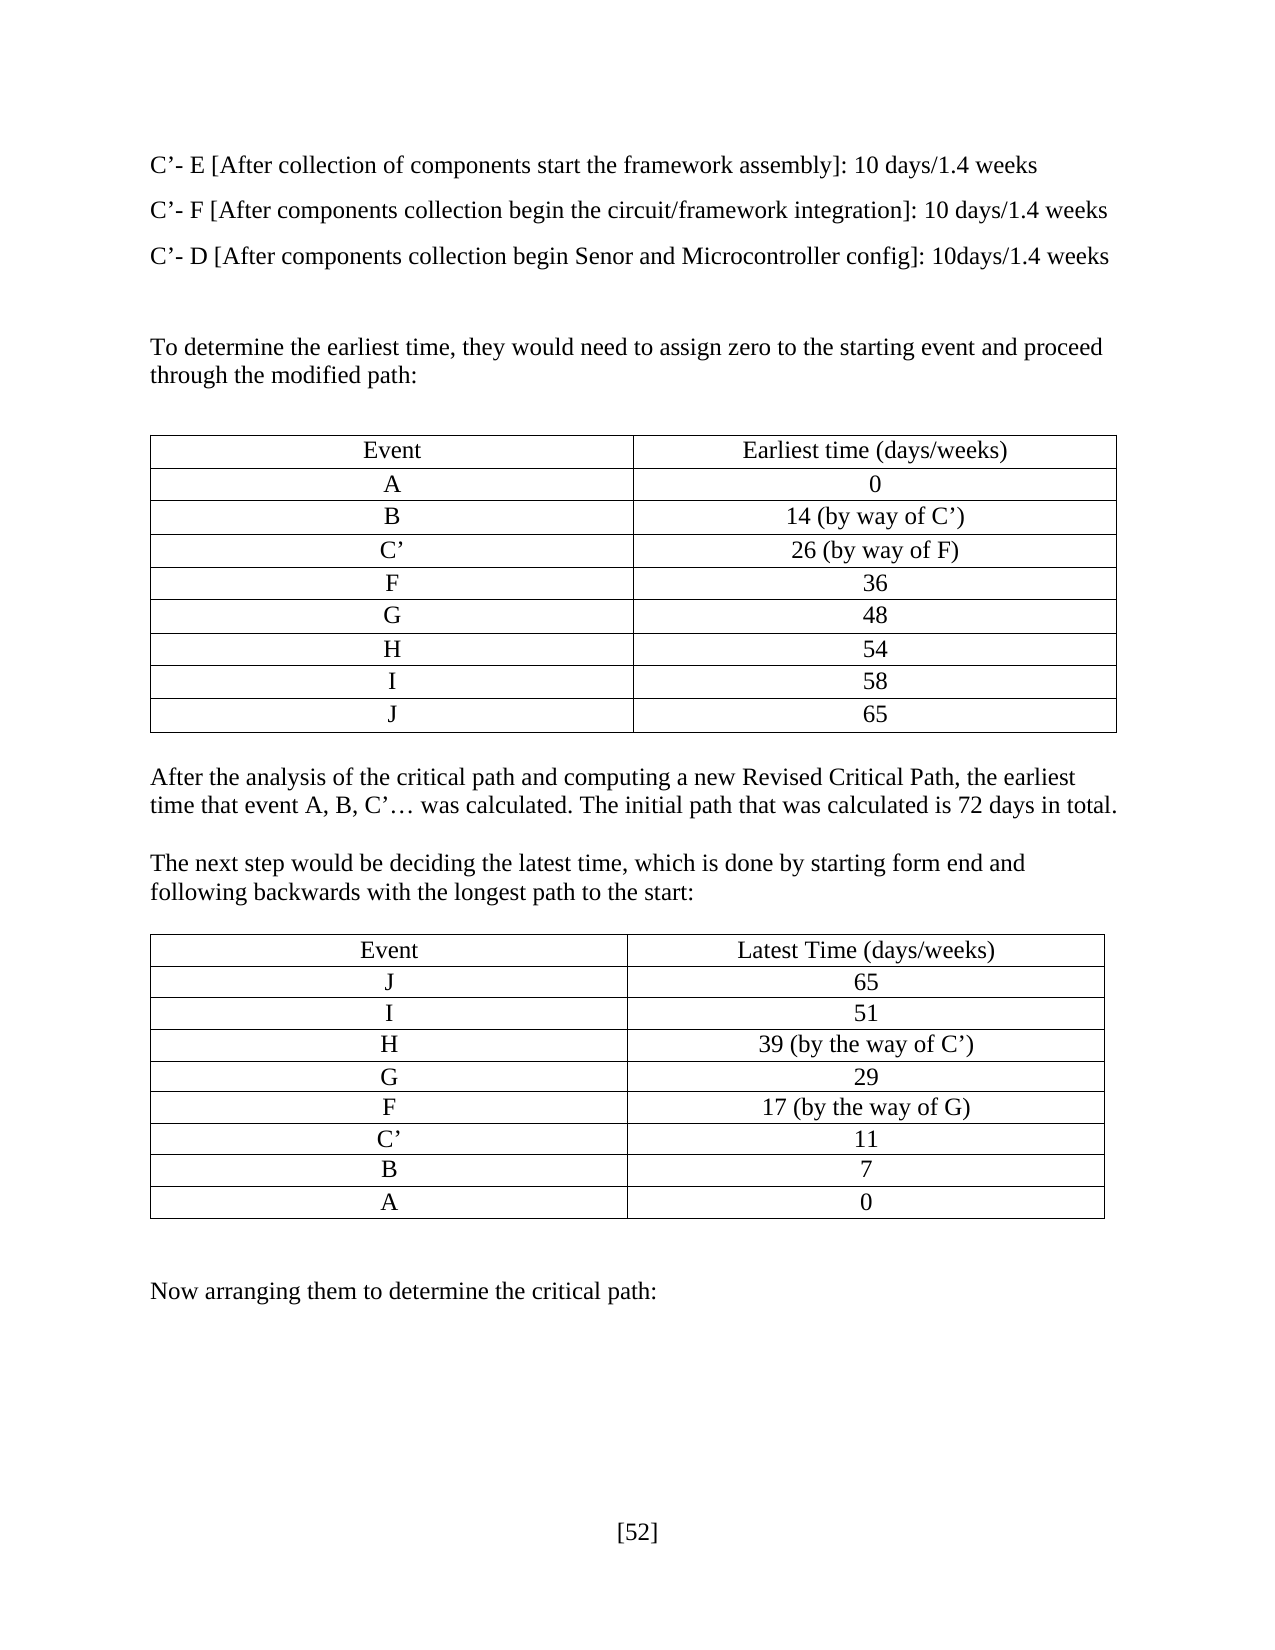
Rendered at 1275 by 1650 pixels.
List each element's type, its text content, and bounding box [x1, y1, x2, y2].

table_header Earliest time (days/weeks) [634, 436, 1116, 468]
table_cell 17 (by the way of G) [628, 1092, 1104, 1123]
text C’- E [After collection of components start the framework assembly]: 10 days/1.4 weeks [150, 150, 1125, 179]
table_cell 39 (by the way of C’) [628, 1030, 1104, 1061]
table_cell C’ [151, 1124, 627, 1153]
text C’- F [After components collection begin the circuit/framework integration]: 10 days/1.4 weeks [150, 195, 1125, 224]
text C’- D [After components collection begin Senor and Microcontroller config]: 10days/1.4 weeks [150, 241, 1125, 269]
table_cell 65 [628, 967, 1104, 997]
table_cell 26 (by way of F) [634, 535, 1116, 567]
table_cell I [151, 998, 627, 1028]
table_cell F [151, 1092, 627, 1123]
table_cell H [151, 634, 633, 665]
table_cell 0 [634, 469, 1116, 500]
table_cell 29 [628, 1062, 1104, 1091]
table_cell B [151, 501, 633, 534]
table_cell 51 [628, 998, 1104, 1028]
text Now arranging them to determine the critical path: [150, 1276, 1125, 1305]
table_cell J [151, 699, 633, 732]
table_cell H [151, 1030, 627, 1061]
table_cell J [151, 967, 627, 997]
table_cell C’ [151, 535, 633, 567]
table_cell 65 [634, 699, 1116, 732]
table_cell 7 [628, 1155, 1104, 1186]
table_cell 48 [634, 600, 1116, 633]
table_header Latest Time (days/weeks) [628, 935, 1104, 966]
table_cell 14 (by way of C’) [634, 501, 1116, 534]
table_cell 36 [634, 568, 1116, 599]
text To determine the earliest time, they would need to assign zero to the starting event and proceed through the modified path: [150, 332, 1125, 389]
table_cell A [151, 469, 633, 500]
table_cell I [151, 666, 633, 698]
table_cell 58 [634, 666, 1116, 698]
text After the analysis of the critical path and computing a new Revised Critical Path, the earliest time that event A, B, C’… was calculated. The initial path that was calculated is 72 days in total. [150, 762, 1125, 819]
text The next step would be deciding the latest time, which is done by starting form end and following backwards with the longest path to the start: [150, 848, 1125, 905]
table_cell F [151, 568, 633, 599]
table_cell 11 [628, 1124, 1104, 1153]
table_header Event [151, 436, 633, 468]
table_cell B [151, 1155, 627, 1186]
table_cell A [151, 1187, 627, 1217]
table_cell G [151, 600, 633, 633]
table_cell G [151, 1062, 627, 1091]
table_header Event [151, 935, 627, 966]
table_cell 0 [628, 1187, 1104, 1217]
table_cell 54 [634, 634, 1116, 665]
